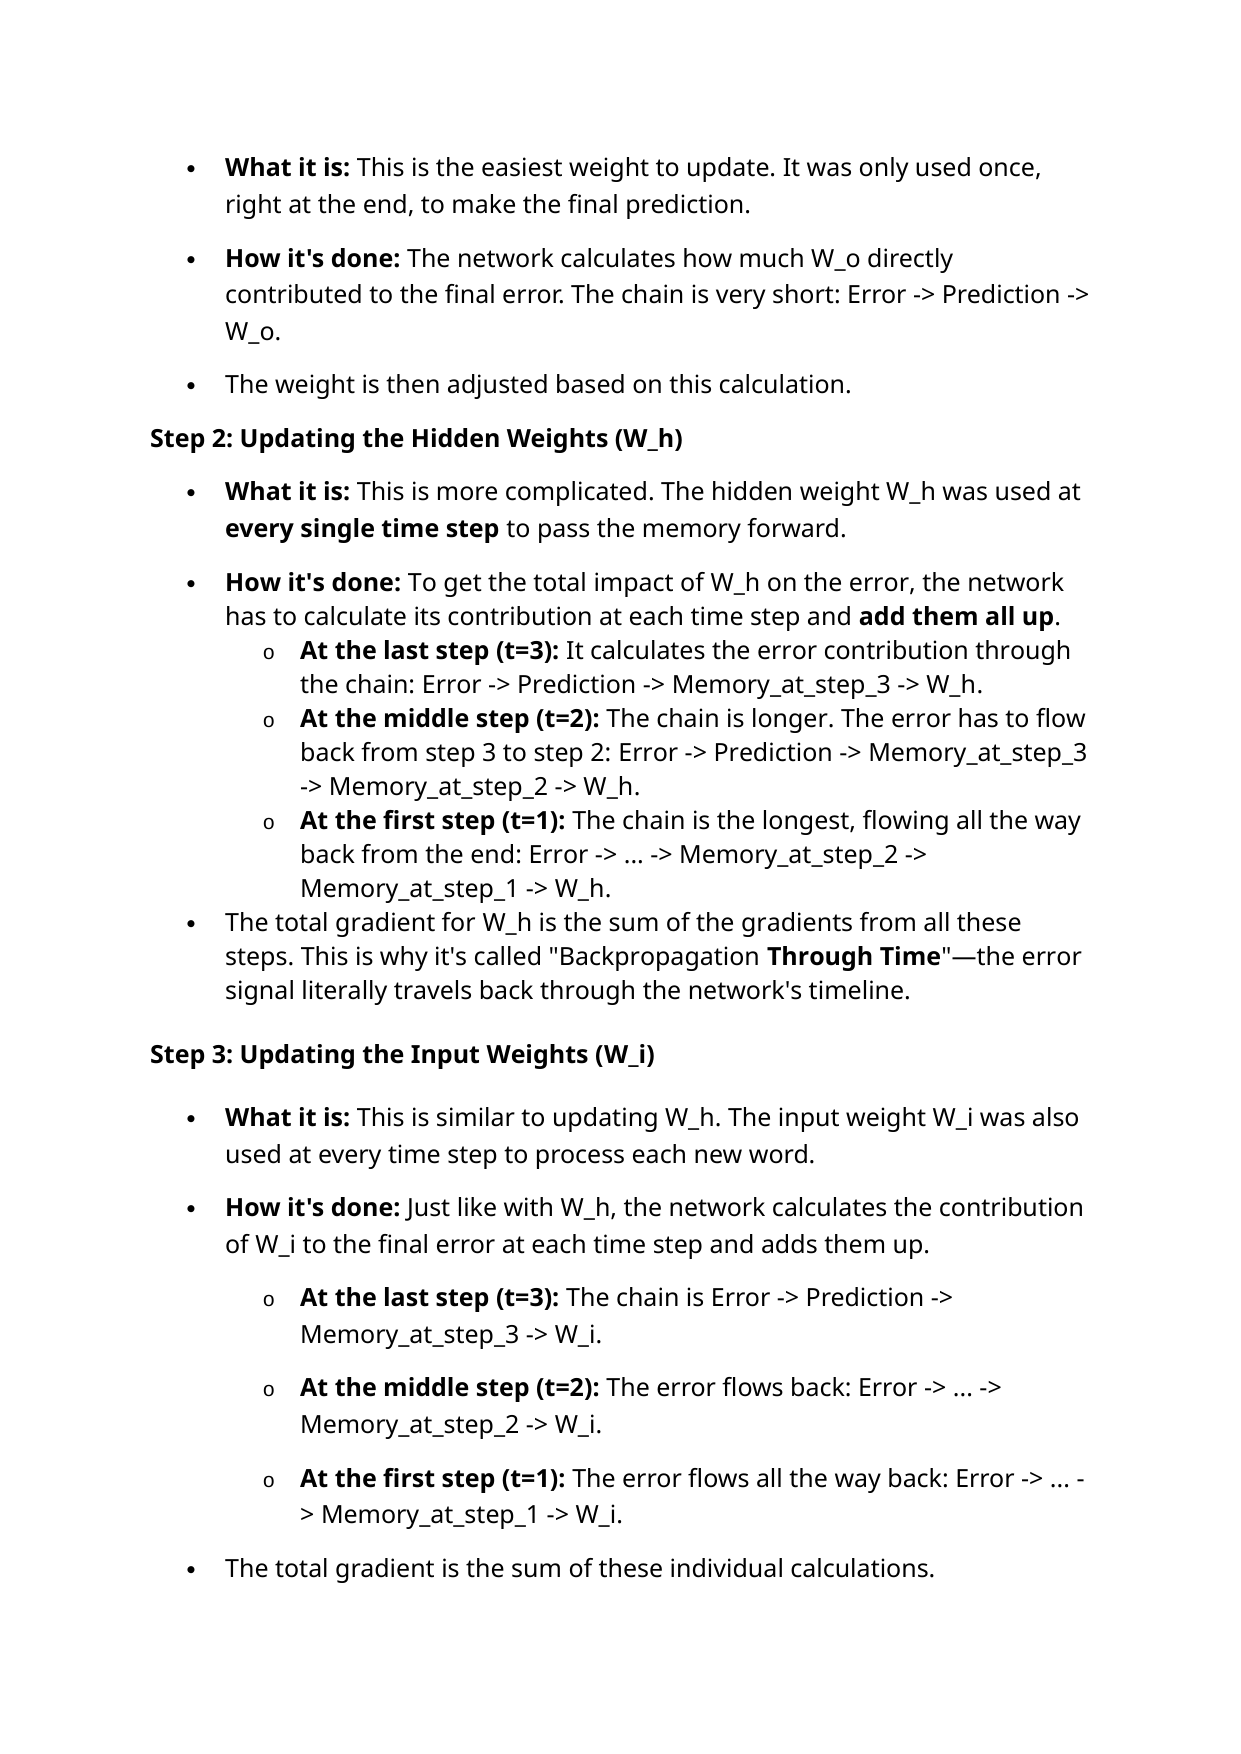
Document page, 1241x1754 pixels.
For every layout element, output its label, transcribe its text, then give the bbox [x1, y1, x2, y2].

list The total gradient is the sum of these individual calculations. [187, 1551, 1090, 1584]
list How it's done: To get the total impact of W_h on the error, the network has to calculate its contribution at each time step and add them all up. [187, 564, 1090, 632]
list At the last step (t=3): The chain is Error -> Prediction -> Memory_at_step_3 -> W_i. [262, 1280, 1090, 1351]
list What it is: This is similar to updating W_h. The input weight W_i was also used at every time step to process each new word. [187, 1099, 1090, 1170]
list The weight is then adjusted based on this calculation. [187, 367, 1090, 401]
list At the first step (t=1): The error flows all the way back: Error -> ... -> Memory_at_step_1 -> W_i. [262, 1460, 1090, 1531]
text Step 3: Updating the Input Weights (W_i) [150, 1036, 1090, 1070]
list The total gradient for W_h is the sum of the gradients from all these steps. This is why it's called "Backpropagation Through Time"—the error signal literally travels back through the network's timeline. [187, 905, 1090, 1007]
list At the middle step (t=2): The error flows back: Error -> ... -> Memory_at_step_2 -> W_i. [262, 1370, 1090, 1441]
list What it is: This is more complicated. The hidden weight W_h was used at every single time step to pass the memory forward. [187, 474, 1090, 545]
list At the middle step (t=2): The chain is longer. The error has to flow back from step 3 to step 2: Error -> Prediction -> Memory_at_step_3 -> Memory_at_step_2 -> W_h. [262, 701, 1090, 803]
list What it is: This is the easiest weight to update. It was only used once, right at the end, to make the final prediction. [187, 150, 1090, 221]
text Step 2: Updating the Hidden Weights (W_h) [150, 421, 1090, 455]
list How it's done: Just like with W_h, the network calculates the contribution of W_i to the final error at each time step and adds them up. [187, 1190, 1090, 1261]
list At the last step (t=3): It calculates the error contribution through the chain: Error -> Prediction -> Memory_at_step_3 -> W_h. [262, 632, 1090, 701]
list How it's done: The network calculates how much W_o directly contributed to the final error. The chain is very short: Error -> Prediction -> W_o. [187, 240, 1090, 348]
list At the first step (t=1): The chain is the longest, flowing all the way back from the end: Error -> ... -> Memory_at_step_2 -> Memory_at_step_1 -> W_h. [262, 803, 1090, 905]
